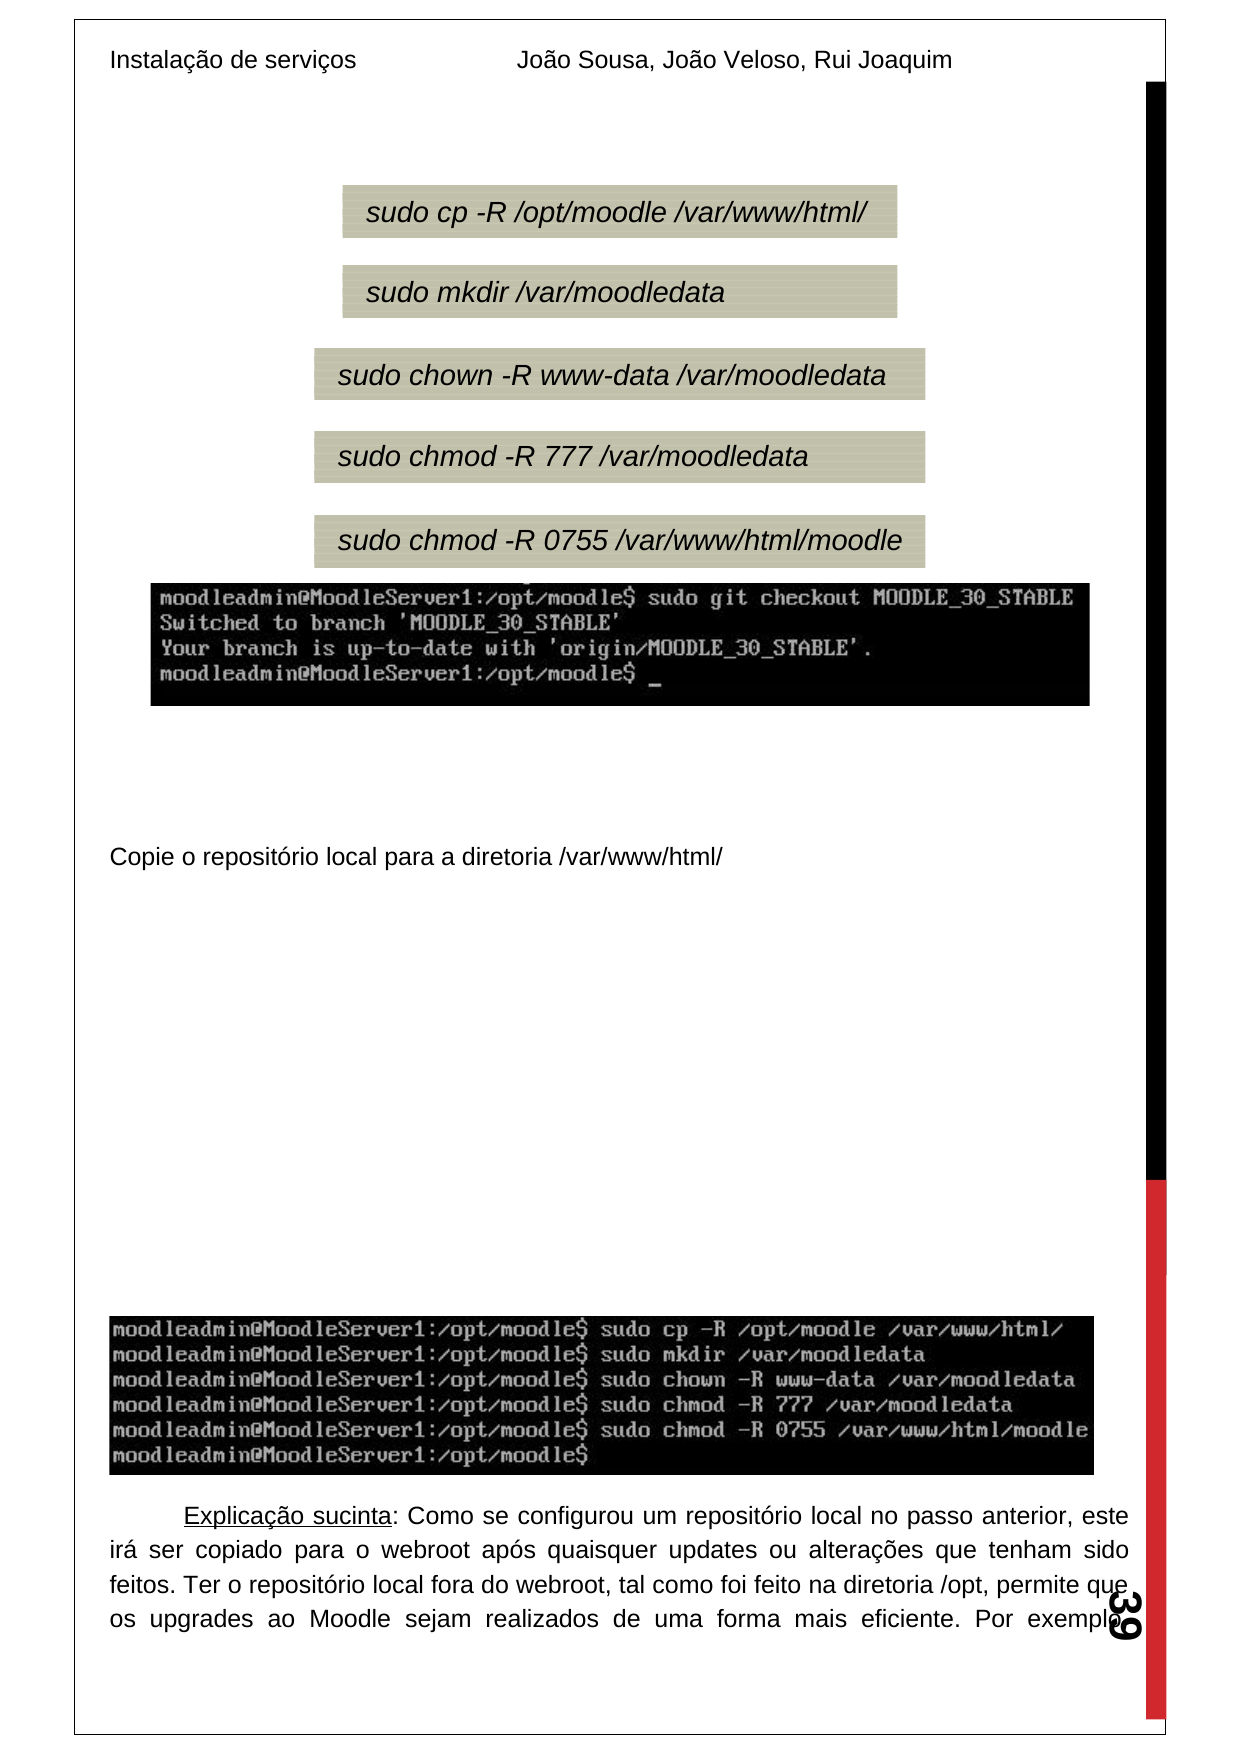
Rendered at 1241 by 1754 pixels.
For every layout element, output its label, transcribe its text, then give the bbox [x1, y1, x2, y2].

text Copie o repositório local para a diretoria /var/www/html/ [109, 842, 1131, 871]
picture [150, 583, 1090, 706]
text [109, 1501, 1131, 1633]
picture [109, 1316, 1094, 1475]
